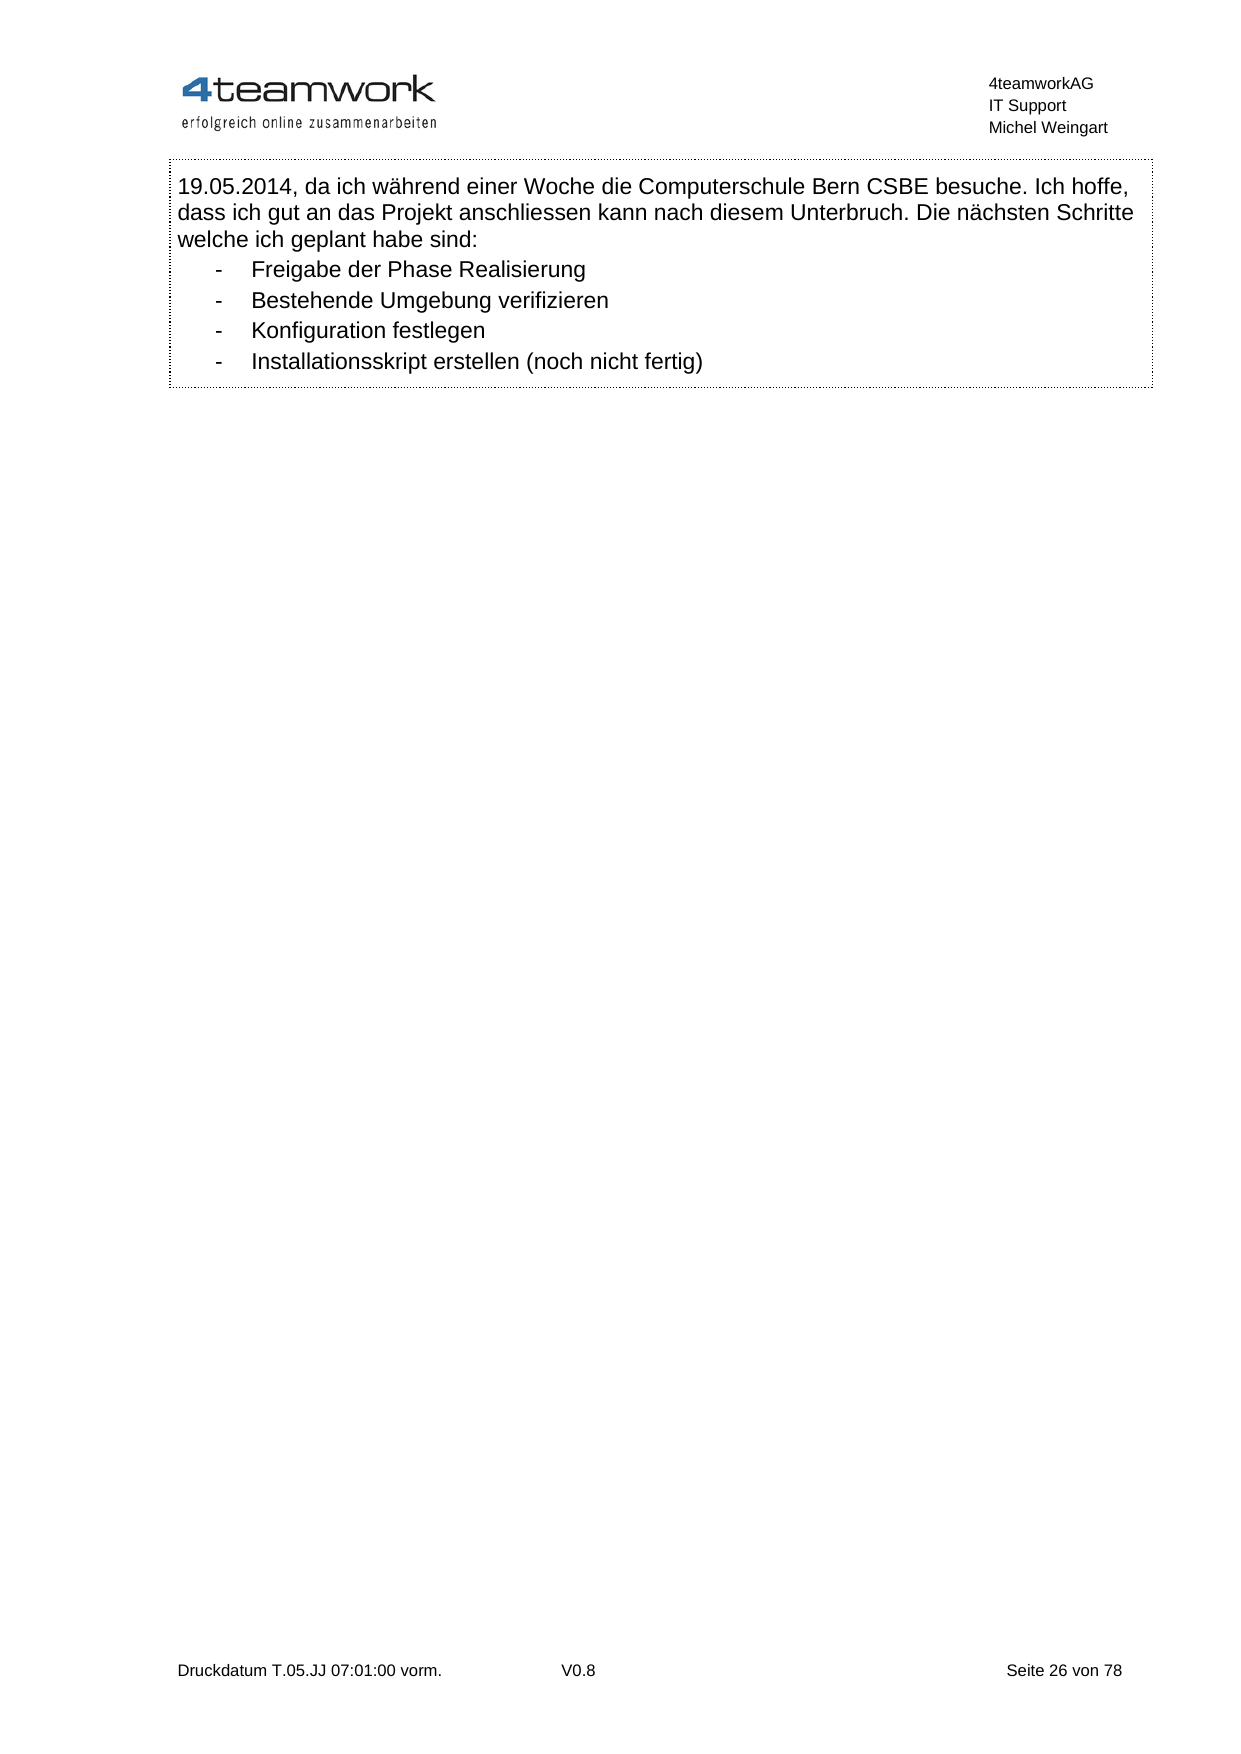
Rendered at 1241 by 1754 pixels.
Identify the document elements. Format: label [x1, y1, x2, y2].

picture [177, 69, 440, 134]
table_cell [170, 159, 1152, 387]
